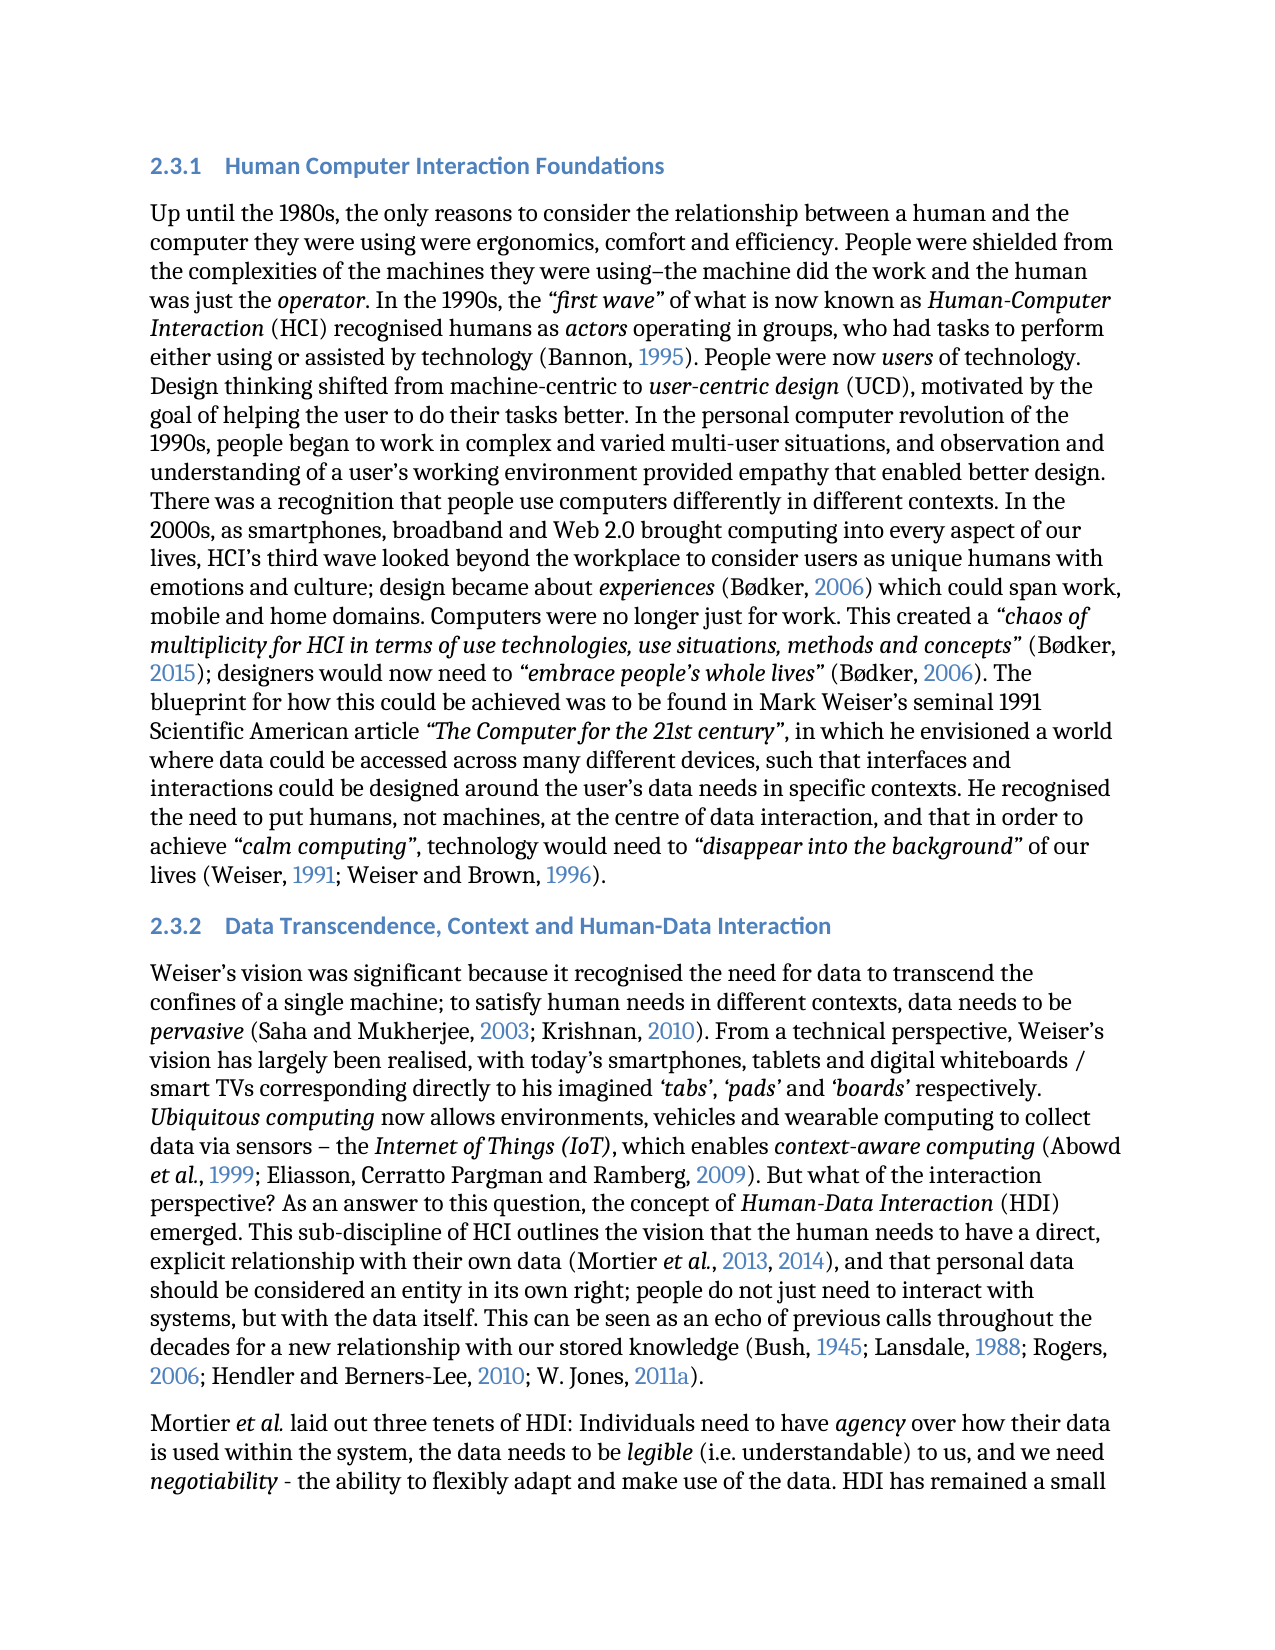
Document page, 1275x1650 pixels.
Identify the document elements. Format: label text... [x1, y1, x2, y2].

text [150, 1409, 1125, 1496]
subtitle 2.3.2 Data Transcendence, Context and Human-Data Interaction [150, 910, 1125, 941]
text Weiser’s vision was significant because it recognised the need for data to transcend the confines of a single machine; to satisfy human needs in different contexts, data needs to be pervasive (Saha and Mukherjee, 2003; Krishnan, 2010). From a technical perspective, Weiser’s vision has largely been realised, with today’s smartphones, tablets and digital whiteboards / smart TVs corresponding directly to his imagined ‘tabs’, ‘pads’ and ‘boards’ respectively. Ubiquitous computing now allows environments, vehicles and wearable computing to collect data via sensors – the Internet of Things (IoT), which enables context-aware computing (Abowd et al., 1999; Eliasson, Cerratto Pargman and Ramberg, 2009). But what of the interaction perspective? As an answer to this question, the concept of Human-Data Interaction (HDI) emerged. This sub-discipline of HCI outlines the vision that the human needs to have a direct, explicit relationship with their own data (Mortier et al., 2013, 2014), and that personal data should be considered an entity in its own right; people do not just need to interact with systems, but with the data itself. This can be seen as an echo of previous calls throughout the decades for a new relationship with our stored knowledge (Bush, 1945; Lansdale, 1988; Rogers, 2006; Hendler and Berners-Lee, 2010; W. Jones, 2011a). [150, 959, 1125, 1391]
text Up until the 1980s, the only reasons to consider the relationship between a human and the computer they were using were ergonomics, comfort and efficiency. People were shielded from the complexities of the machines they were using–the machine did the work and the human was just the operator. In the 1990s, the “first wave” of what is now known as Human-Computer Interaction (HCI) recognised humans as actors operating in groups, who had tasks to perform either using or assisted by technology (Bannon, 1995). People were now users of technology. Design thinking shifted from machine-centric to user-centric design (UCD), motivated by the goal of helping the user to do their tasks better. In the personal computer revolution of the 1990s, people began to work in complex and varied multi-user situations, and observation and understanding of a user’s working environment provided empathy that enabled better design. There was a recognition that people use computers differently in different contexts. In the 2000s, as smartphones, broadband and Web 2.0 brought computing into every aspect of our lives, HCI’s third wave looked beyond the workplace to consider users as unique humans with emotions and culture; design became about experiences (Bødker, 2006) which could span work, mobile and home domains. Computers were no longer just for work. This created a “chaos of multiplicity for HCI in terms of use technologies, use situations, methods and concepts” (Bødker, 2015); designers would now need to “embrace people’s whole lives” (Bødker, 2006). The blueprint for how this could be achieved was to be found in Mark Weiser’s seminal 1991 Scientific American article “The Computer for the 21st century”, in which he envisioned a world where data could be accessed across many different devices, such that interfaces and interactions could be designed around the user’s data needs in specific contexts. He recognised the need to put humans, not machines, at the centre of data interaction, and that in order to achieve “calm computing”, technology would need to “disappear into the background” of our lives (Weiser, 1991; Weiser and Brown, 1996). [150, 199, 1125, 889]
subtitle 2.3.1 Human Computer Interaction Foundations [150, 150, 1125, 181]
